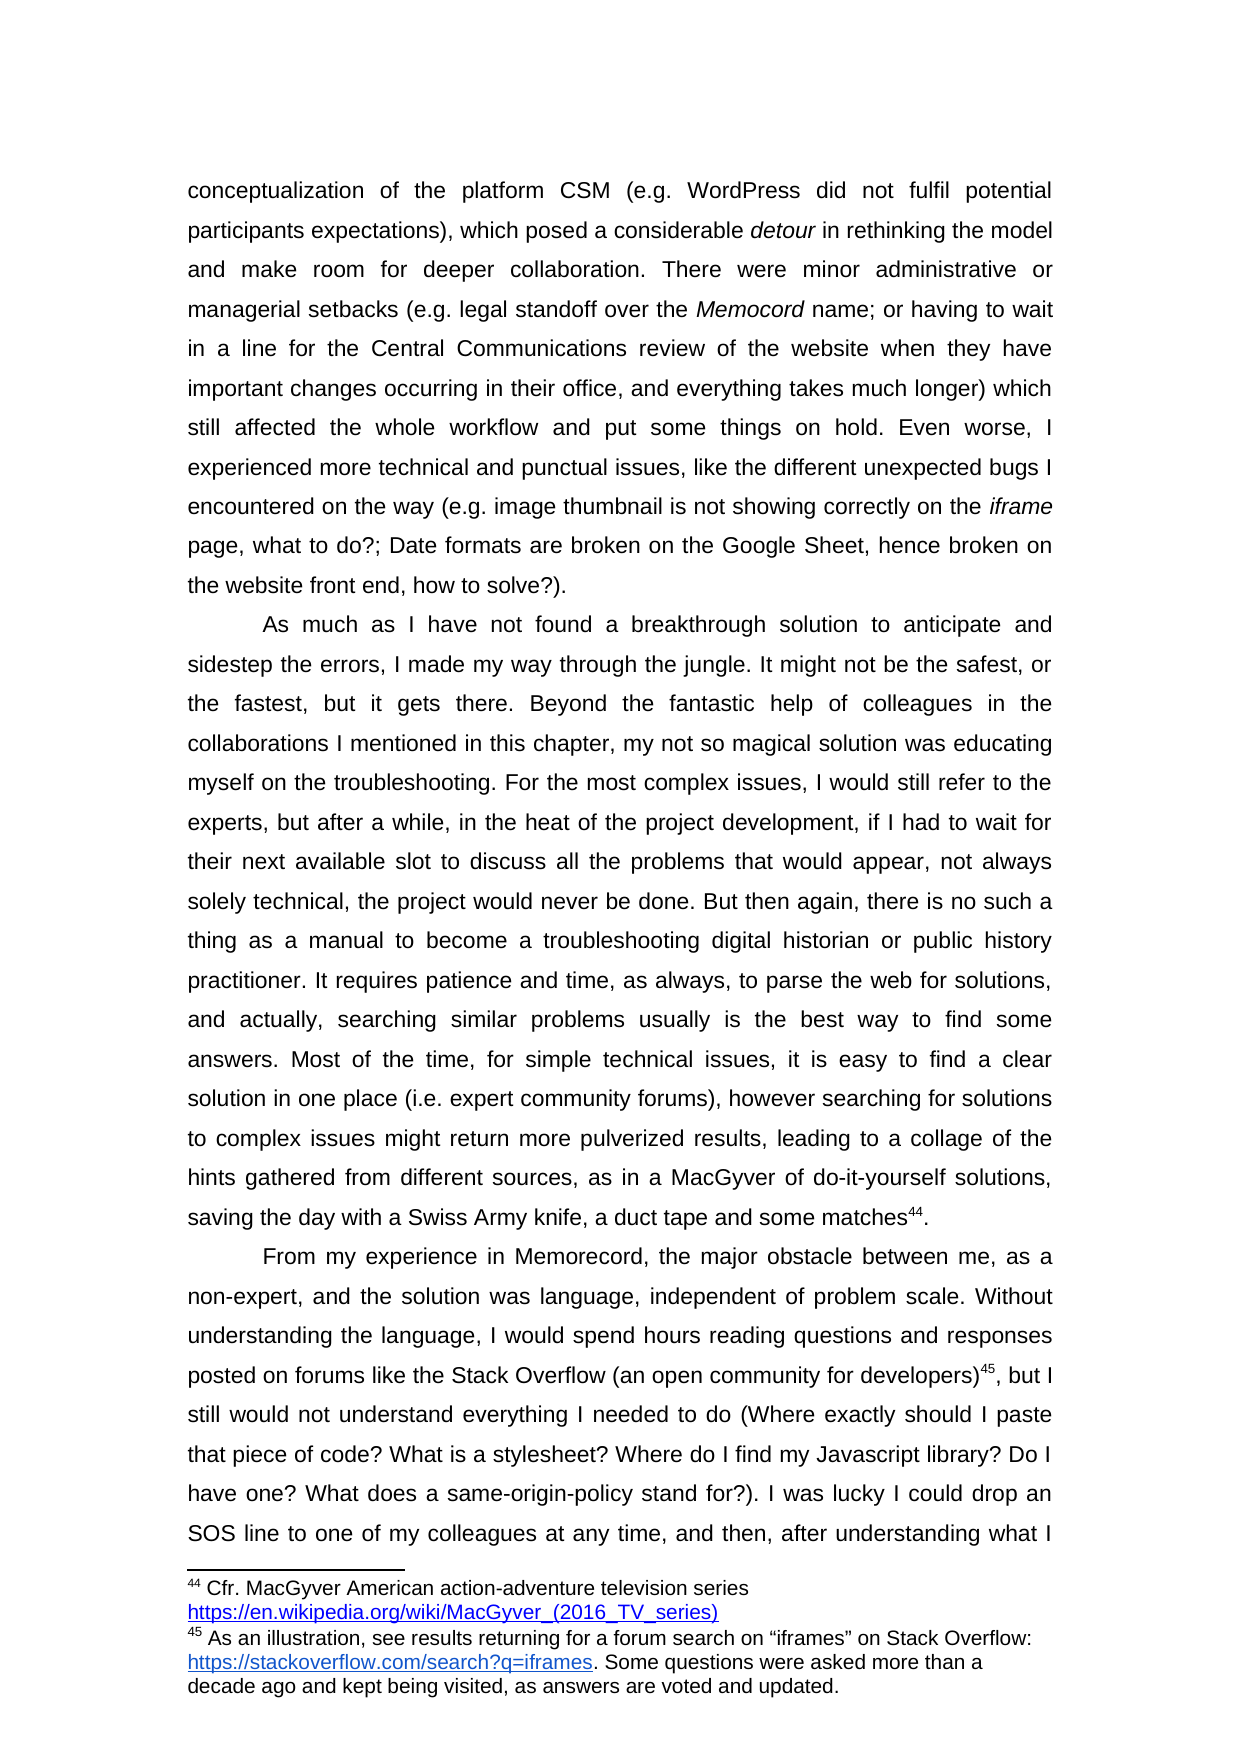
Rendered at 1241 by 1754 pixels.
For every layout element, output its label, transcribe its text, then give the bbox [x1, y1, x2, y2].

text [187, 1243, 1053, 1546]
text As much as I have not found a breakthrough solution to anticipate and sidestep the errors, I made my way through the jungle. It might not be the safest, or the fastest, but it gets there. Beyond the fantastic help of colleagues in the collaborations I mentioned in this chapter, my not so magical solution was educating myself on the troubleshooting. For the most complex issues, I would still refer to the experts, but after a while, in the heat of the project development, if I had to wait for their next available slot to discuss all the problems that would appear, not always solely technical, the project would never be done. But then again, there is no such a thing as a manual to become a troubleshooting digital historian or public history practitioner. It requires patience and time, as always, to parse the web for solutions, and actually, searching similar problems usually is the best way to find some answers. Most of the time, for simple technical issues, it is easy to find a clear solution in one place (i.e. expert community forums), however searching for solutions to complex issues might return more pulverized results, leading to a collage of the hints gathered from different sources, as in a MacGyver of do-it-yourself solutions, saving the day with a Swiss Army knife, a duct tape and some matches. [187, 611, 1053, 1230]
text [187, 177, 1053, 598]
